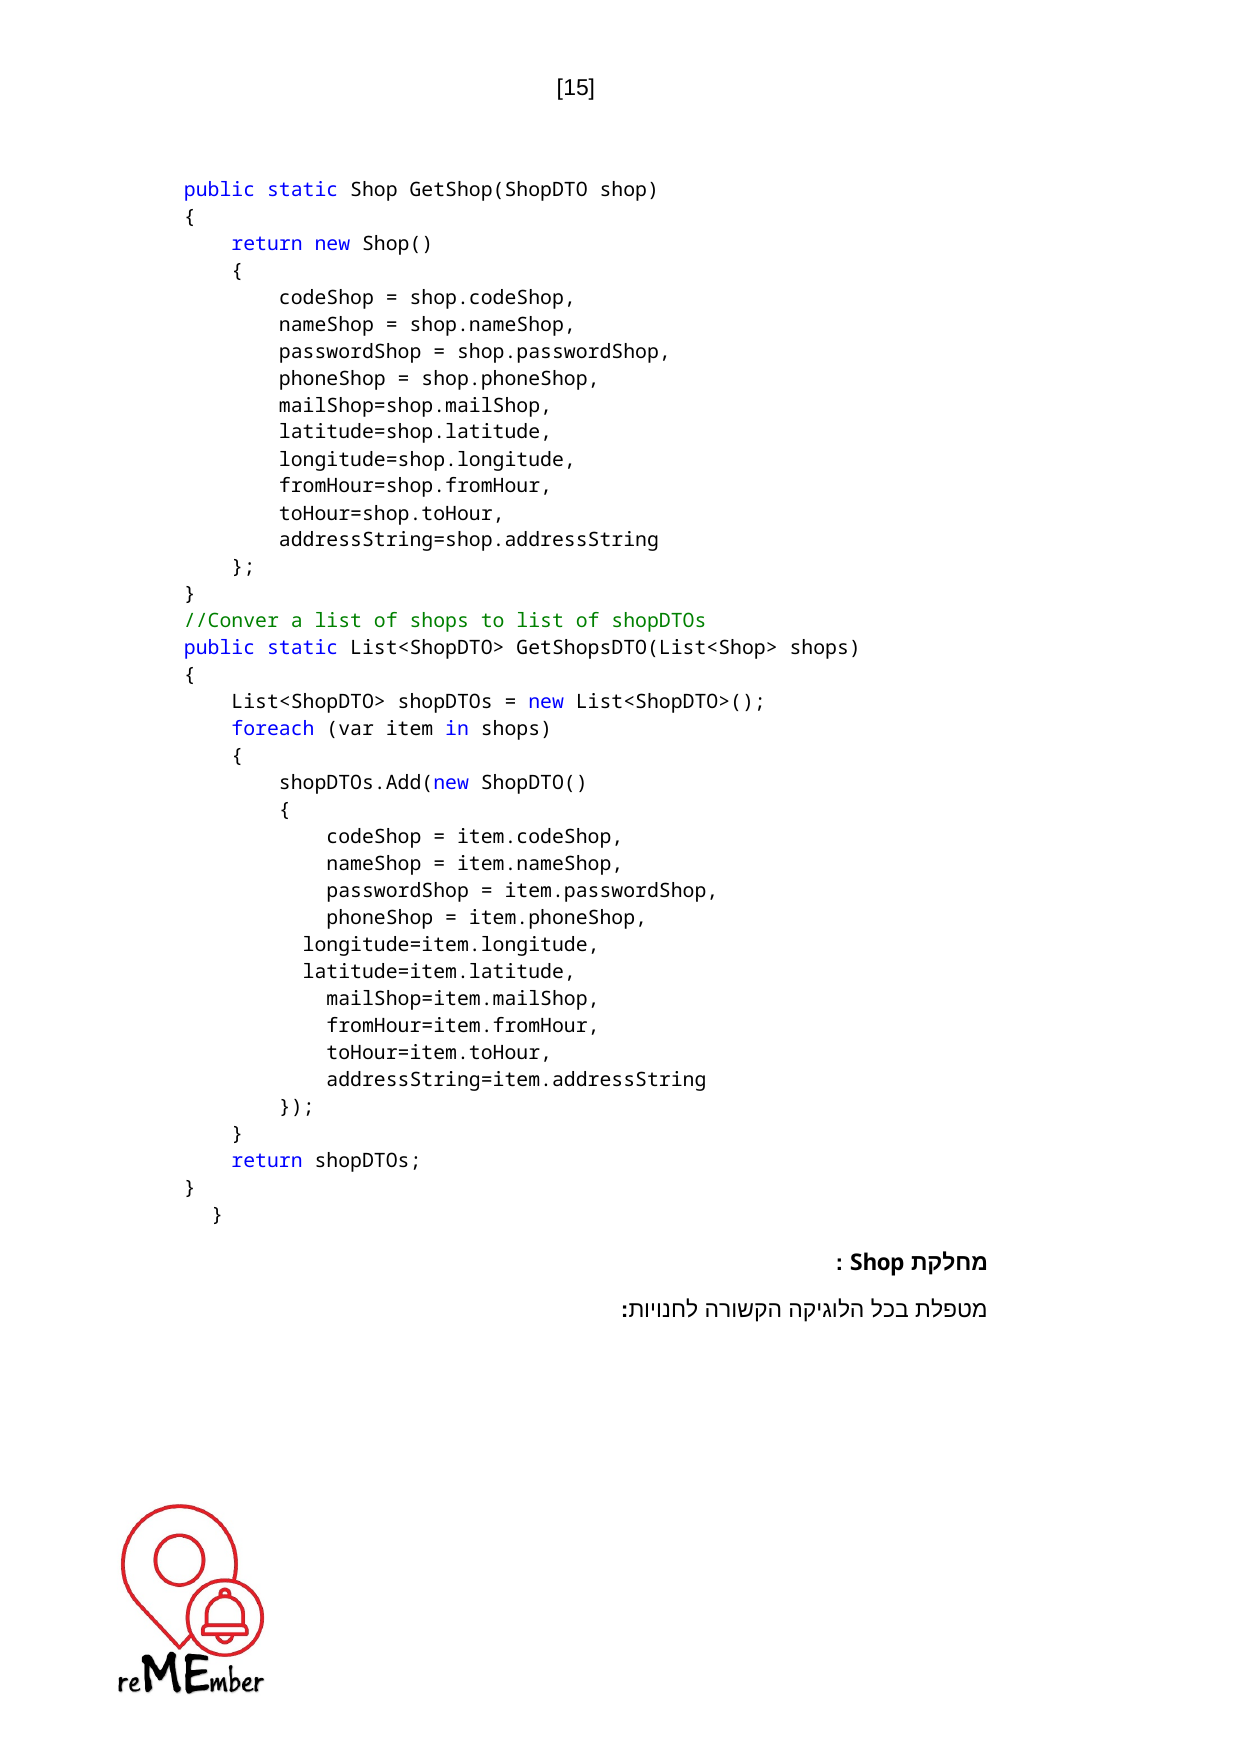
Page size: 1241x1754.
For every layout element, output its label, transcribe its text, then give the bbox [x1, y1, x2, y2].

text { [89, 796, 1063, 822]
text List<ShopDTO> shopDTOs = new List<ShopDTO>(); [89, 688, 1063, 714]
text public static List<ShopDTO> GetShopsDTO(List<Shop> shops) [89, 634, 1063, 661]
text addressString=shop.addressString [89, 526, 1063, 553]
text latitude=shop.latitude, [89, 418, 1063, 445]
text longitude=shop.longitude, [89, 445, 1063, 472]
text }; [89, 553, 1063, 580]
text toHour=shop.toHour, [89, 499, 1063, 526]
picture [0, 1493, 377, 1706]
text מטפלת בכל הלוגיקה הקשורה לחנויות: [89, 1296, 988, 1323]
text shopDTOs.Add(new ShopDTO() [89, 768, 1063, 796]
text fromHour=shop.fromHour, [89, 472, 1063, 499]
text passwordShop = shop.passwordShop, [89, 337, 1063, 364]
text } [164, 1200, 1063, 1227]
text } [89, 1173, 1063, 1200]
text fromHour=item.fromHour, [89, 1011, 1063, 1038]
text public static Shop GetShop(ShopDTO shop) [89, 175, 1063, 202]
text מחלקת Shop : [89, 1246, 988, 1277]
text foreach (var item in shops) [89, 714, 1063, 742]
text nameShop = shop.nameShop, [89, 310, 1063, 337]
text codeShop = item.codeShop, [89, 822, 1063, 849]
text { [89, 256, 1063, 283]
text mailShop=item.mailShop, [89, 984, 1063, 1011]
text return new Shop() [89, 229, 1063, 256]
text codeShop = shop.codeShop, [89, 283, 1063, 310]
text return shopDTOs; [89, 1146, 1063, 1173]
text //Conver a list of shops to list of shopDTOs [89, 607, 1063, 634]
text } [89, 1119, 1063, 1146]
text { [89, 202, 1063, 229]
text { [89, 661, 1063, 688]
text { [89, 742, 1063, 768]
text latitude=item.latitude, [89, 957, 1063, 984]
text } [89, 580, 1063, 607]
text toHour=item.toHour, [89, 1038, 1063, 1065]
text passwordShop = item.passwordShop, [89, 876, 1063, 903]
text nameShop = item.nameShop, [89, 849, 1063, 876]
text mailShop=shop.mailShop, [89, 391, 1063, 418]
text addressString=item.addressString [89, 1065, 1063, 1092]
text phoneShop = item.phoneShop, [89, 903, 1063, 930]
text phoneShop = shop.phoneShop, [89, 364, 1063, 391]
text }); [89, 1092, 1063, 1119]
text longitude=item.longitude, [89, 930, 1063, 957]
